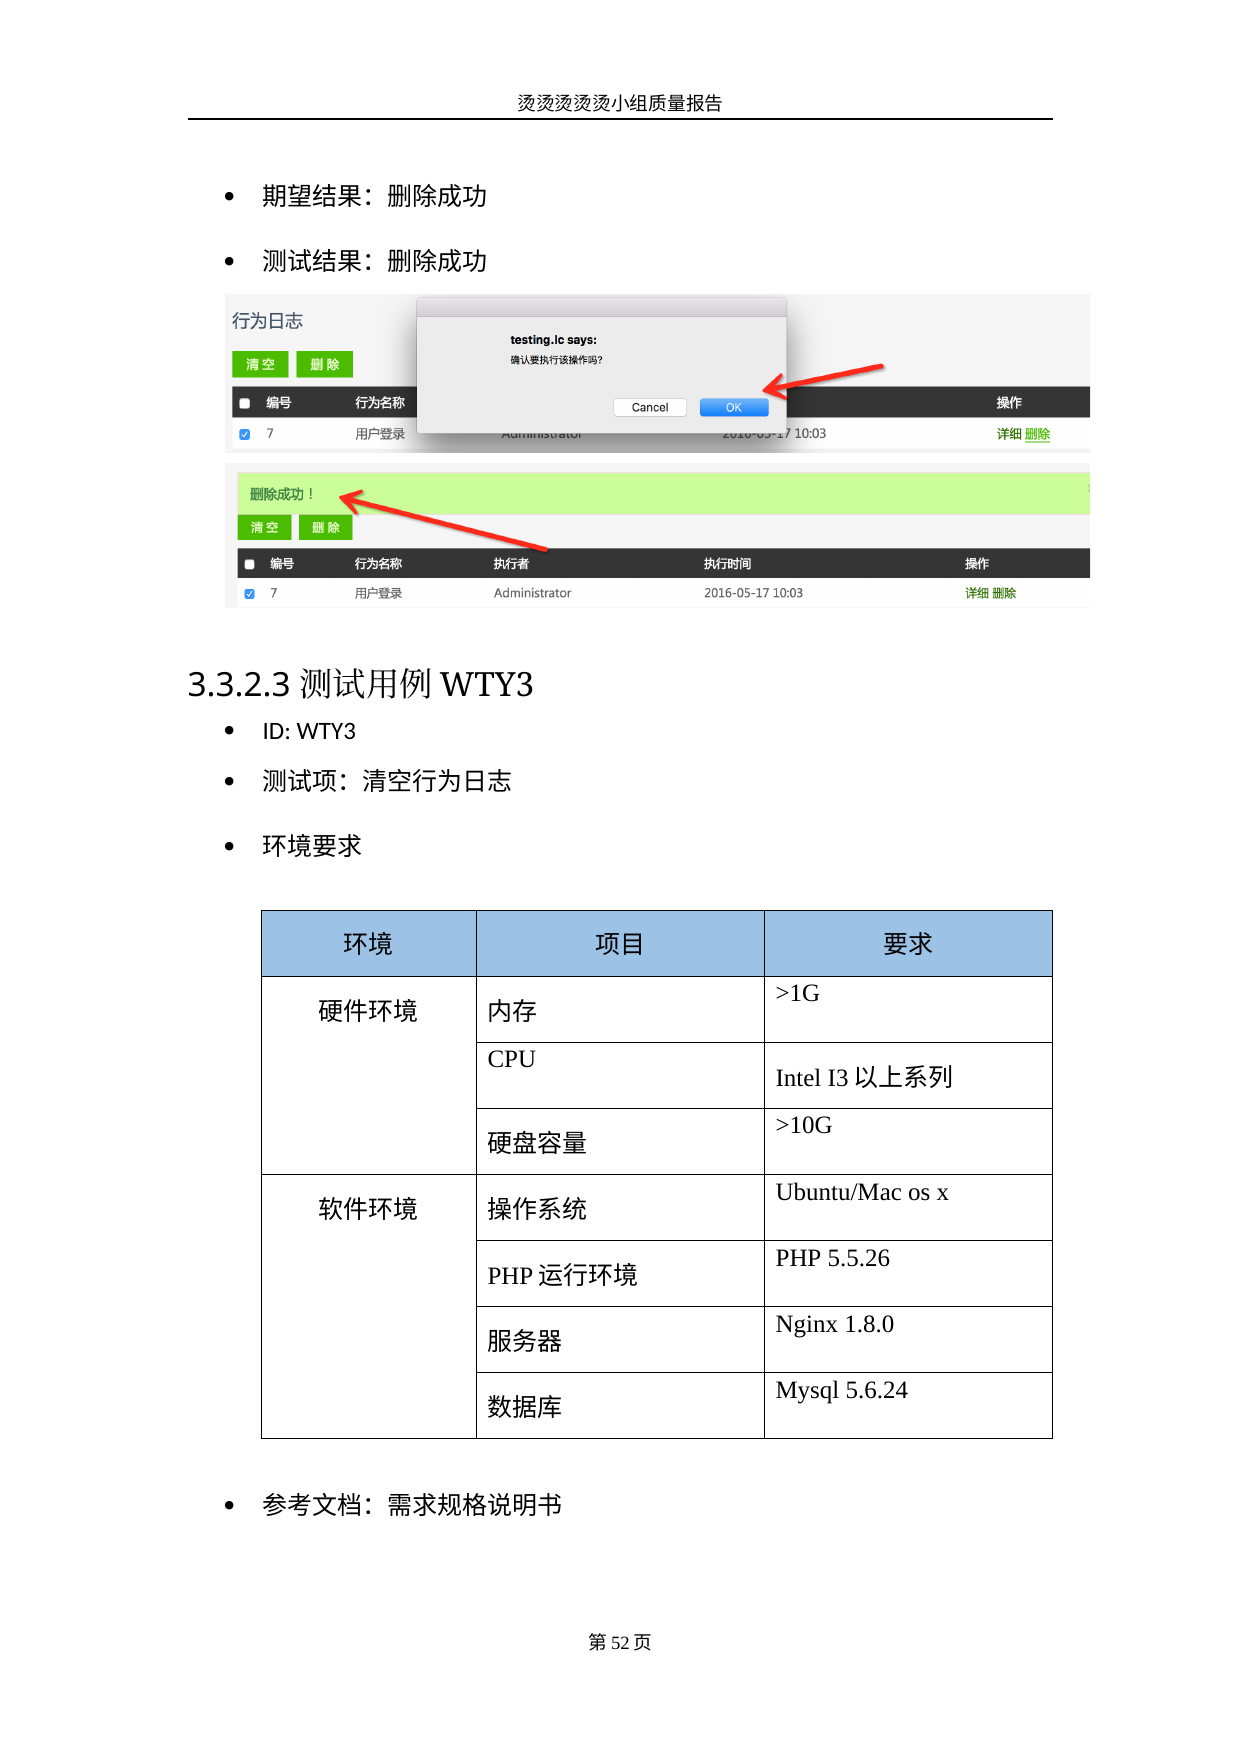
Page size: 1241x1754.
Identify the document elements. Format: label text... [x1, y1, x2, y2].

picture [225, 294, 1091, 453]
table_cell >1G [765, 977, 1052, 1042]
table_cell 内存 [477, 977, 764, 1042]
list 参考文档：需求规格说明书 [225, 1471, 1053, 1536]
table_cell 软件环境 [262, 1175, 476, 1438]
table_cell >10G [765, 1109, 1052, 1174]
list ID: WTY3 [225, 714, 1053, 747]
table_cell PHP 5.5.26 [765, 1241, 1052, 1306]
table_cell Nginx 1.8.0 [765, 1307, 1052, 1372]
table_cell 硬件环境 [262, 977, 476, 1174]
table_header 环境 [262, 911, 476, 976]
table_cell 操作系统 [477, 1175, 764, 1240]
table_cell Ubuntu/Mac os x [765, 1175, 1052, 1240]
subtitle 3.3.2.3 测试用例WTY3 [187, 649, 1053, 714]
table_header 项目 [477, 911, 764, 976]
table_cell 数据库 [477, 1373, 764, 1438]
list 环境要求 [225, 812, 1053, 877]
table_header 要求 [765, 911, 1052, 976]
table_cell Intel I3以上系列 [765, 1043, 1052, 1108]
list 期望结果：删除成功 [225, 162, 1053, 227]
table_cell 服务器 [477, 1307, 764, 1372]
list 测试项：清空行为日志 [225, 747, 1053, 812]
table_cell PHP运行环境 [477, 1241, 764, 1306]
table_cell Mysql 5.6.24 [765, 1373, 1052, 1438]
picture [225, 463, 1091, 608]
list 测试结果：删除成功 [225, 227, 1053, 292]
table_cell 硬盘容量 [477, 1109, 764, 1174]
table_cell CPU [477, 1043, 764, 1108]
